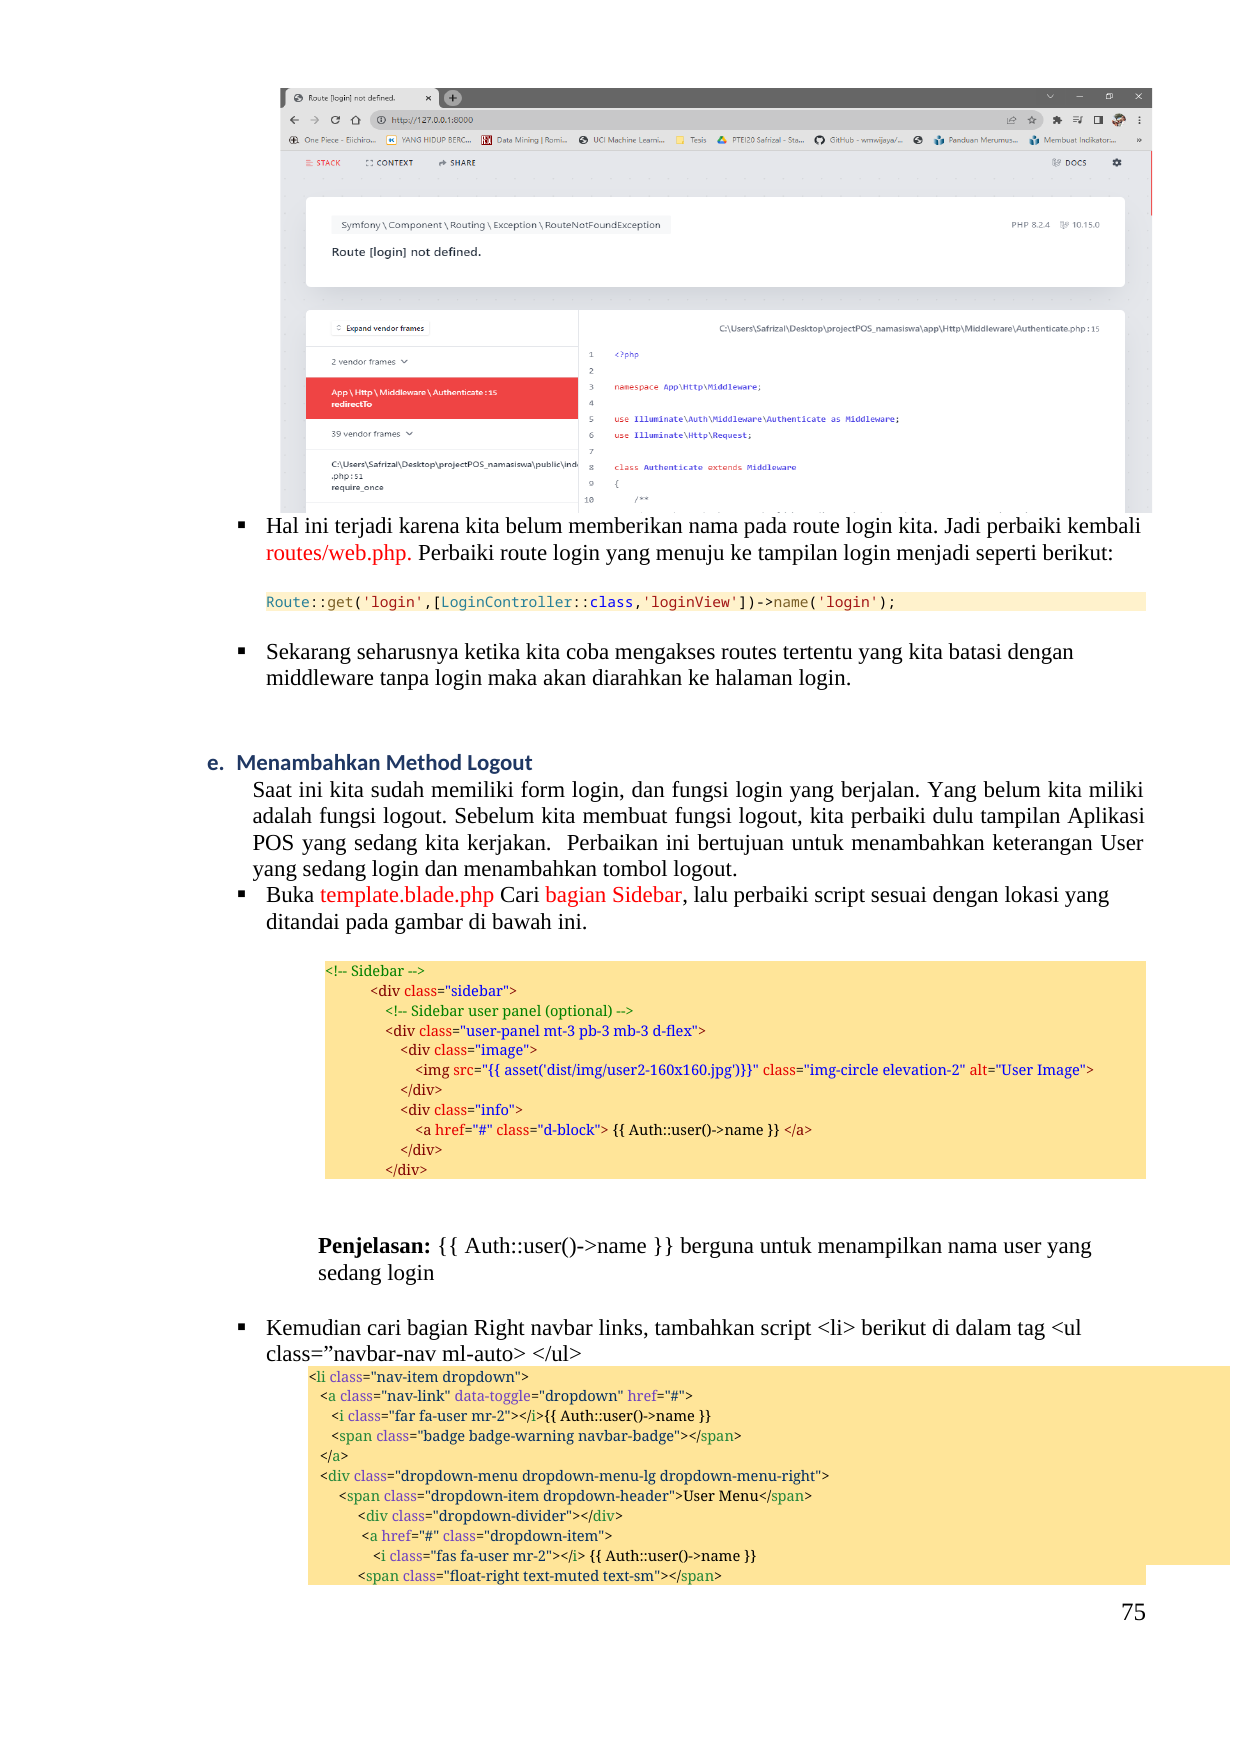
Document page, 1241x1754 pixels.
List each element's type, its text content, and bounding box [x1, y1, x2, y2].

text </a> [308, 1446, 1230, 1466]
text <div class="dropdown-divider"></div> [308, 1506, 1230, 1526]
text <div class="info"> [325, 1100, 1146, 1120]
text <!-- Sidebar user panel (optional) --> [325, 1000, 1146, 1020]
text <div class="image"> [325, 1040, 1146, 1060]
text <!-- Sidebar --> [325, 961, 1146, 981]
text <a href="#" class="dropdown-item"> [308, 1526, 1230, 1545]
text <div class="sidebar"> [325, 981, 1146, 1000]
text Penjelasan: {{ Auth::user()->name }} berguna untuk menampilkan nama user yang sedang login [318, 1232, 1146, 1285]
text </div> [325, 1159, 1146, 1179]
list Buka template.blade.php Cari bagian Sidebar, lalu perbaiki script sesuai dengan lokasi yang ditandai pada gambar di bawah ini. [236, 882, 1146, 934]
text <span class="dropdown-item dropdown-header">User Menu</span> [308, 1486, 1230, 1506]
text <img src="{{ asset('dist/img/user2-160x160.jpg')}}" class="img-circle elevation-2" alt="User Image"> [325, 1060, 1146, 1080]
text <a class="nav-link" data-toggle="dropdown" href="#"> [308, 1386, 1230, 1406]
text <span class="badge badge-warning navbar-badge"></span> [308, 1426, 1230, 1446]
text <div class="dropdown-menu dropdown-menu-lg dropdown-menu-right"> [308, 1466, 1230, 1486]
text <i class="far fa-user mr-2"></i>{{ Auth::user()->name }} [308, 1406, 1230, 1426]
text <li class="nav-item dropdown"> [308, 1366, 1230, 1386]
list Kemudian cari bagian Right navbar links, tambahkan script <li> berikut di dalam tag <ul class=”navbar-nav ml-auto> </ul> [236, 1314, 1146, 1366]
text <i class="fas fa-user mr-2"></i> {{ Auth::user()->name }} [308, 1545, 1230, 1565]
list Sekarang seharusnya ketika kita coba mengakses routes tertentu yang kita batasi dengan middleware tanpa login maka akan diarahkan ke halaman login. [236, 638, 1146, 691]
text </div> [325, 1140, 1146, 1159]
text Route::get('login',[LoginController::class,'loginView'])->name('login'); [266, 592, 1146, 611]
picture [280, 88, 1153, 513]
text </div> [325, 1080, 1146, 1100]
text <a href="#" class="d-block"> {{ Auth::user()->name }} </a> [325, 1120, 1146, 1140]
text Saat ini kita sudah memiliki form login, dan fungsi login yang berjalan. Yang belum kita miliki adalah fungsi logout. Sebelum kita membuat fungsi logout, kita perbaiki dulu tampilan Aplikasi POS yang sedang kita kerjakan. Perbaikan ini bertujuan untuk menambahkan keterangan User yang sedang login dan menambahkan tombol logout. [252, 776, 1146, 882]
text <span class="float-right text-muted text-sm"></span> [308, 1565, 1146, 1585]
text <div class="user-panel mt-3 pb-3 mb-3 d-flex"> [325, 1020, 1146, 1040]
subtitle Menambahkan Method Logout [207, 748, 1146, 776]
list Hal ini terjadi karena kita belum memberikan nama pada route login kita. Jadi perbaiki kembali routes/web.php. Perbaiki route login yang menuju ke tampilan login menjadi seperti berikut: [236, 512, 1146, 565]
